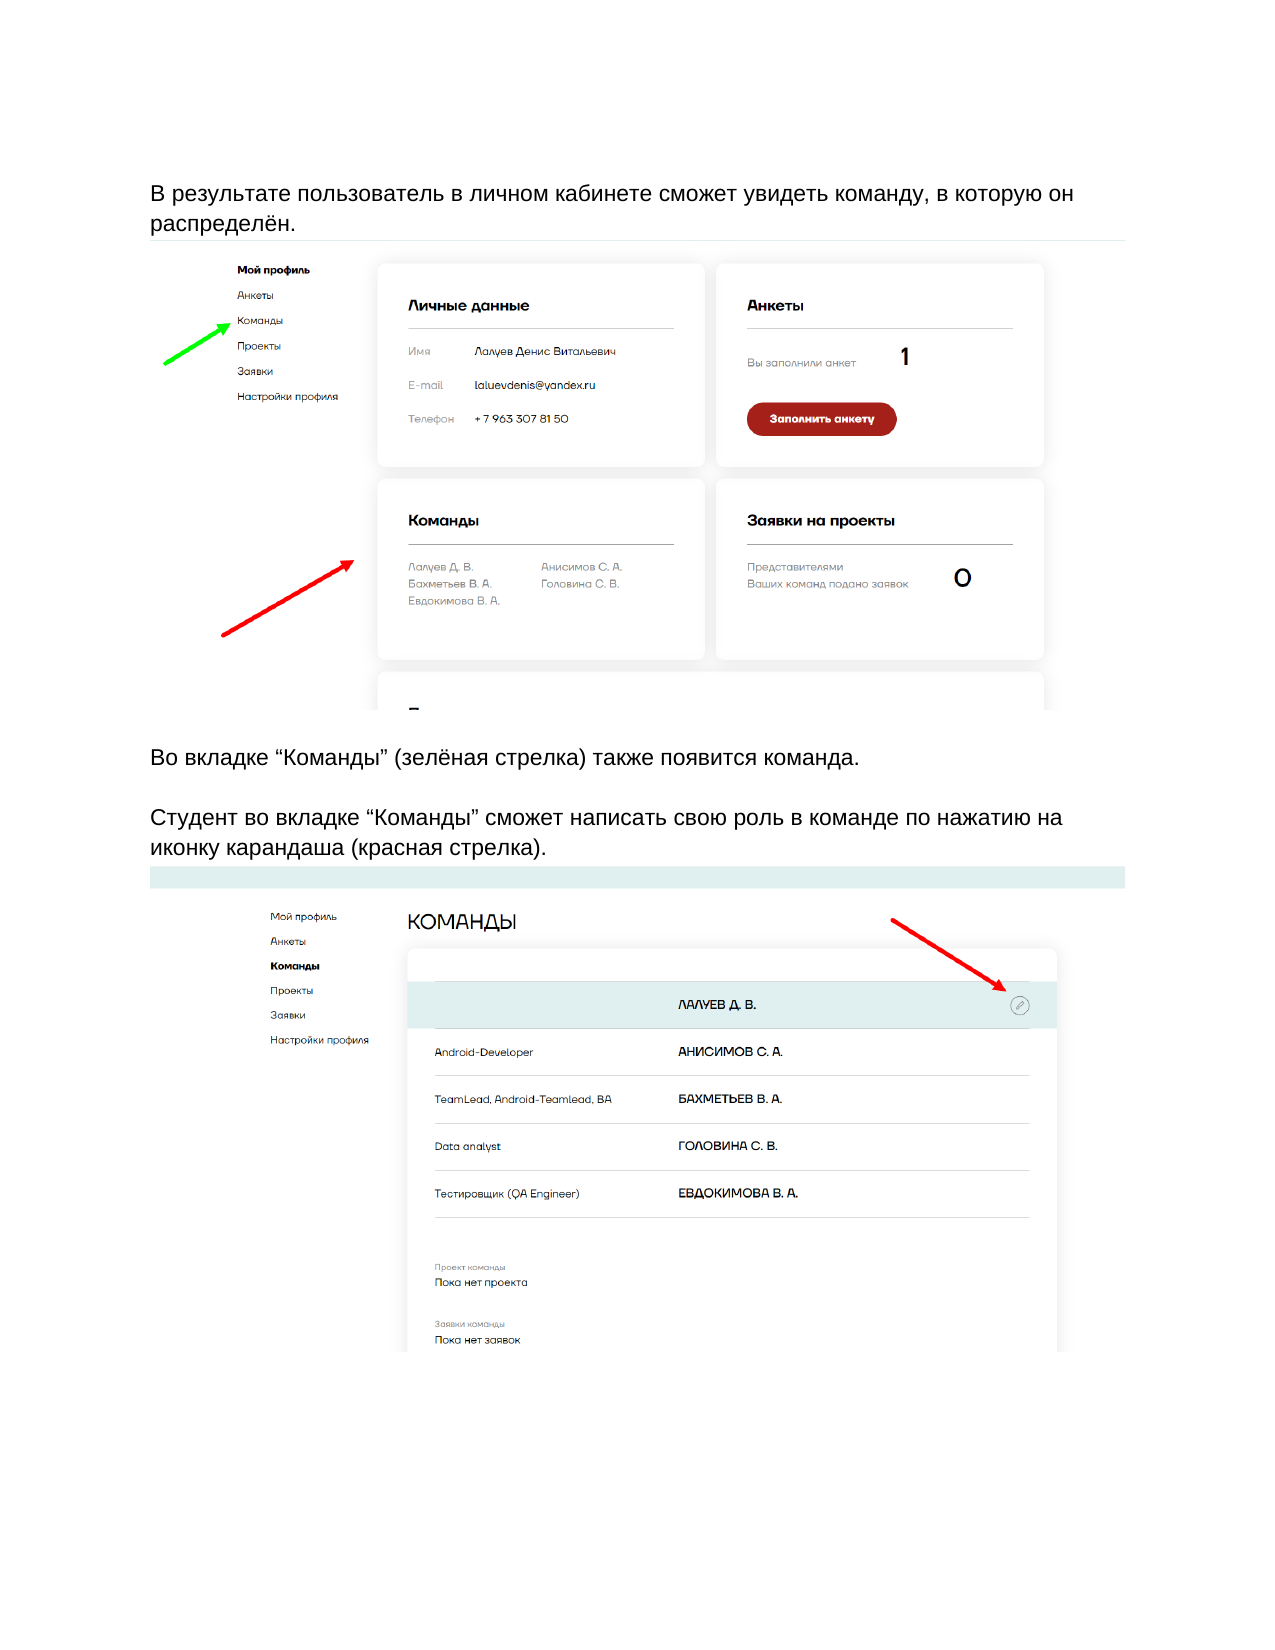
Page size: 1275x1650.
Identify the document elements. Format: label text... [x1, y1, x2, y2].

text Студент во вкладке “Команды” сможет написать свою роль в команде по нажатию на иконку карандаша (красная стрелка). [150, 804, 1125, 860]
picture [150, 240, 1125, 710]
text В результате пользователь в личном кабинете сможет увидеть команду, в которую он распределён. [150, 180, 1125, 237]
text Во вкладке “Команды” (зелёная стрелка) также появится команда. [150, 743, 1125, 770]
picture [150, 864, 1125, 1352]
